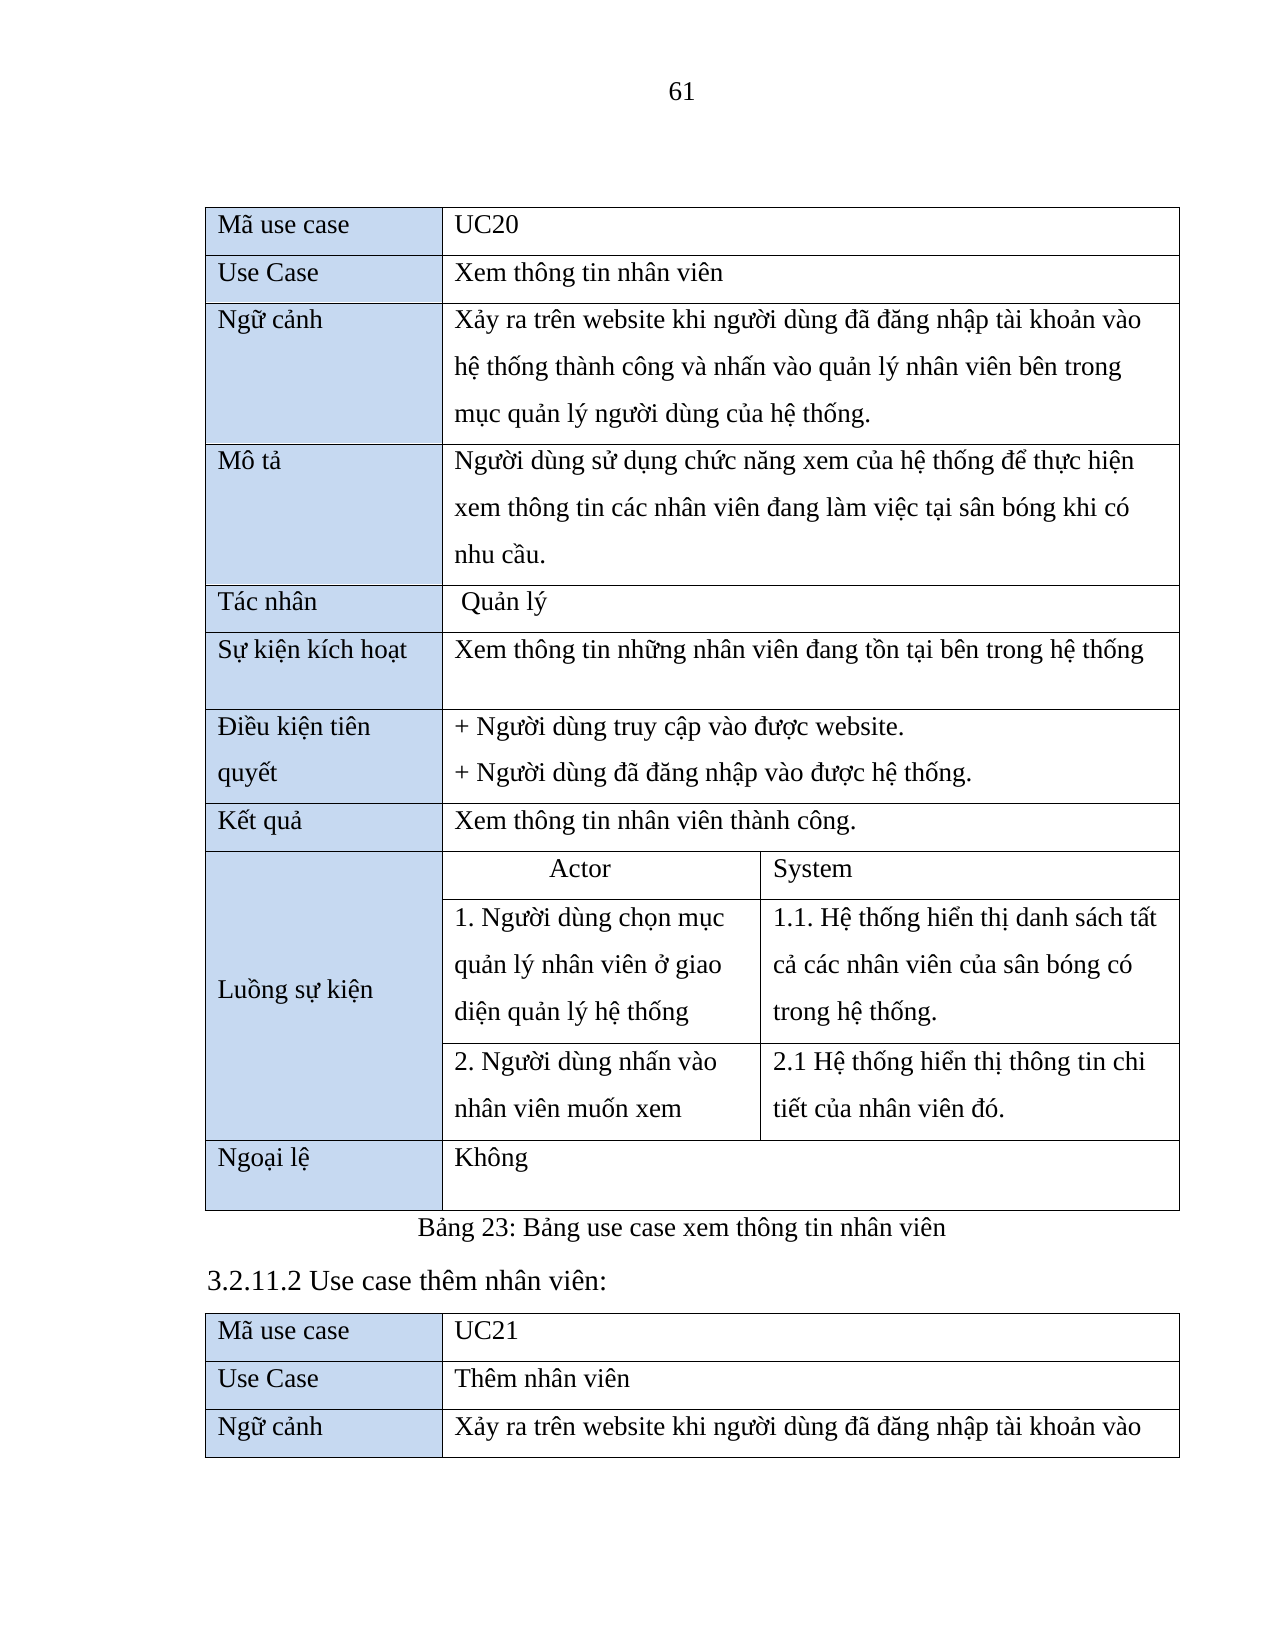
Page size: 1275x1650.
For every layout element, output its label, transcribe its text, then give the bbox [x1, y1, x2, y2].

table_cell Luồng sự kiện [206, 852, 442, 1140]
table_cell Sự kiện kích hoạt [206, 633, 442, 709]
table_cell 2. Người dùng nhấn vào nhân viên muốn xem [443, 1044, 760, 1140]
table_cell Xem thông tin nhân viên thành công. [443, 804, 1179, 851]
table_cell Mô tả [206, 445, 442, 584]
table_cell 1.1. Hệ thống hiển thị danh sách tất cả các nhân viên của sân bóng có trong hệ thống. [761, 900, 1179, 1043]
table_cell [443, 1410, 1179, 1457]
table_cell Người dùng sử dụng chức năng xem của hệ thống để thực hiện xem thông tin các nhân viên đang làm việc tại sân bóng khi có nhu cầu. [443, 445, 1179, 584]
table_cell 2.1 Hệ thống hiển thị thông tin chi tiết của nhân viên đó. [761, 1044, 1179, 1140]
table_cell Quản lý [443, 586, 1179, 632]
table_cell Xem thông tin những nhân viên đang tồn tại bên trong hệ thống [443, 633, 1179, 709]
table_cell Use Case [206, 1362, 442, 1409]
table_header UC21 [443, 1314, 1179, 1361]
table_cell Điều kiện tiên quyết [206, 710, 442, 803]
text 3.2.11.2 Use case thêm nhân viên: [207, 1263, 1157, 1296]
table_cell + Người dùng truy cập vào được website. + Người dùng đã đăng nhập vào được hệ thống. [443, 710, 1179, 803]
table_cell Kết quả [206, 804, 442, 851]
table_cell Thêm nhân viên [443, 1362, 1179, 1409]
table_cell Không [443, 1141, 1179, 1210]
table_cell Use Case [206, 256, 442, 302]
table_cell System [761, 852, 1179, 899]
table_cell Xảy ra trên website khi người dùng đã đăng nhập tài khoản vào hệ thống thành công và nhấn vào quản lý nhân viên bên trong mục quản lý người dùng của hệ thống. [443, 304, 1179, 443]
table_cell Actor [443, 852, 760, 899]
table_cell Xem thông tin nhân viên [443, 256, 1179, 302]
table_cell Tác nhân [206, 586, 442, 632]
table_header Mã use case [206, 1314, 442, 1361]
table_cell Ngữ cảnh [206, 304, 442, 443]
table_header UC20 [443, 208, 1179, 255]
table_header Mã use case [206, 208, 442, 255]
table_cell Ngoại lệ [206, 1141, 442, 1210]
table_cell 1. Người dùng chọn mục quản lý nhân viên ở giao diện quản lý hệ thống [443, 900, 760, 1043]
table_cell Ngữ cảnh [206, 1410, 442, 1457]
text Bảng 23: Bảng use case xem thông tin nhân viên [207, 1211, 1157, 1242]
